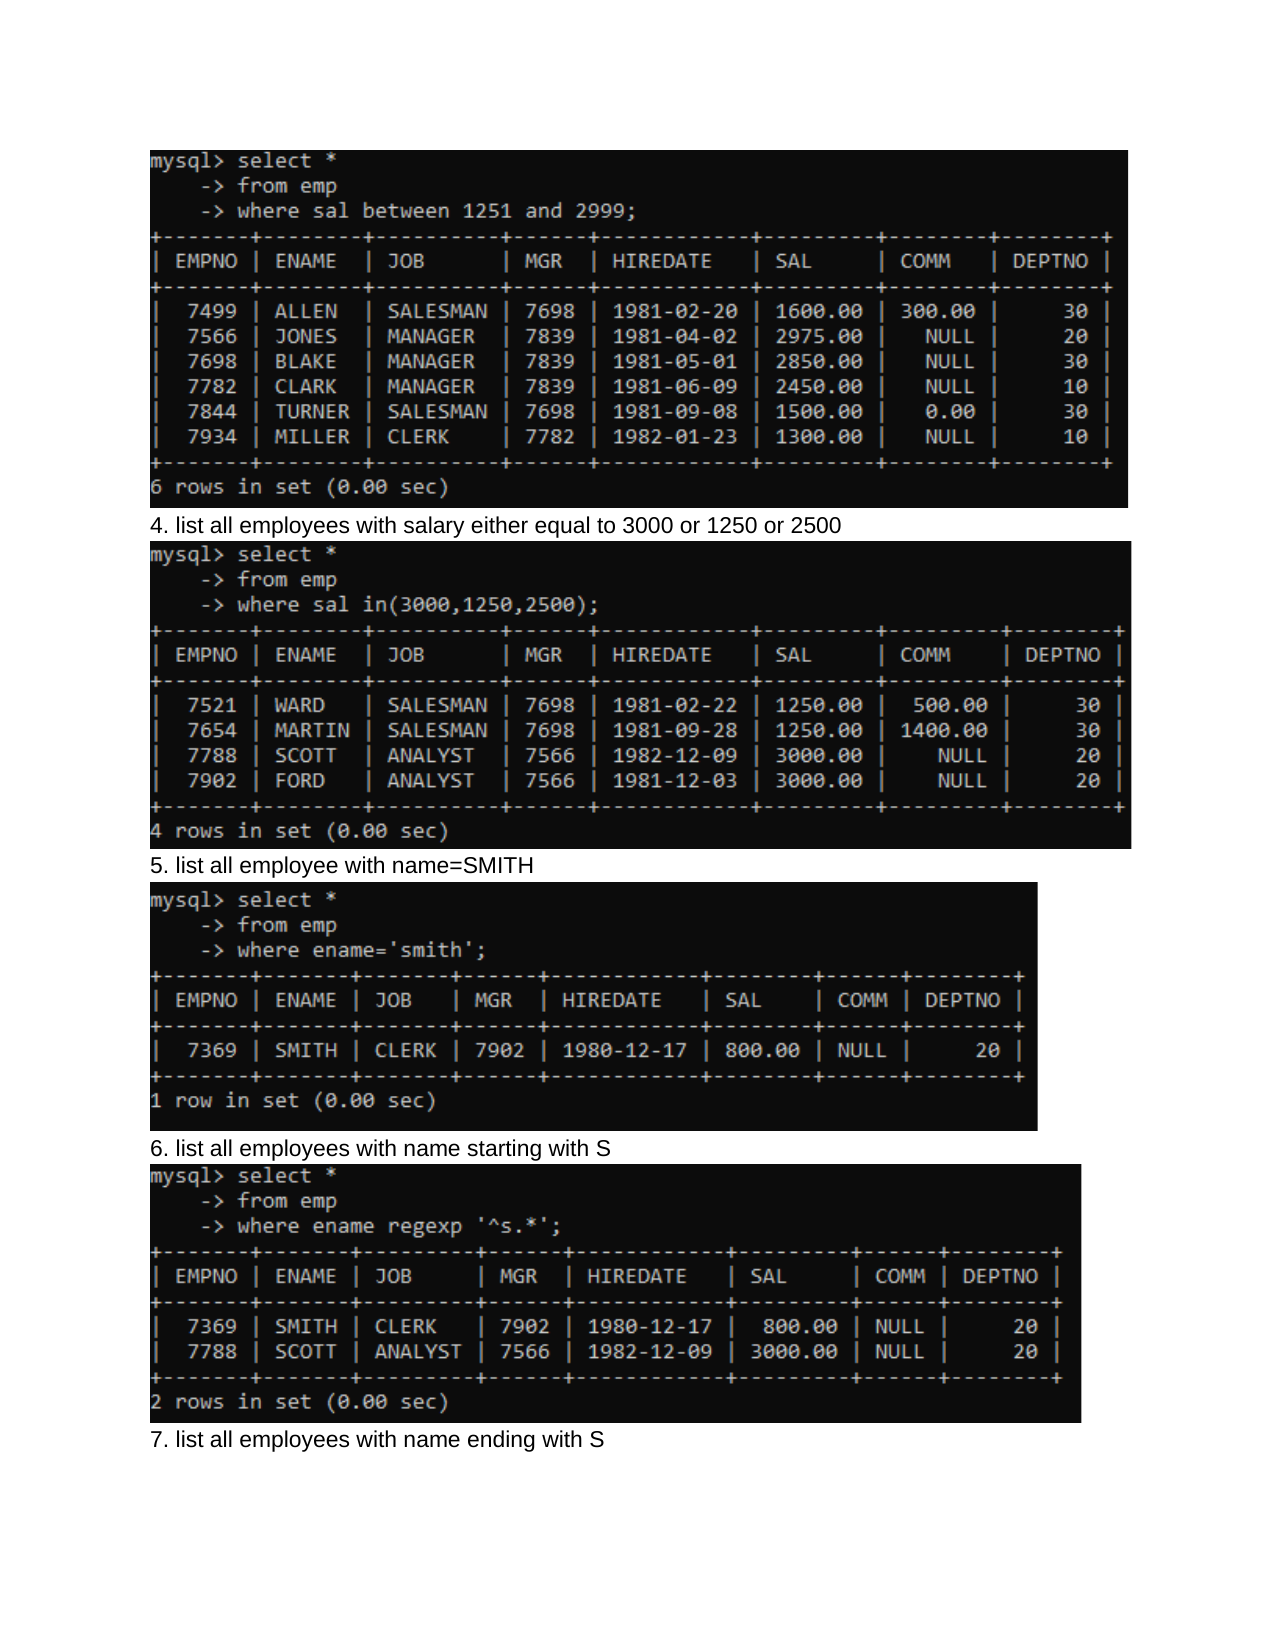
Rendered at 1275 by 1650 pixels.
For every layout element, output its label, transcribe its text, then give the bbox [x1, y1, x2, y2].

text 5. list all employee with name=SMITH [150, 852, 1125, 878]
text 6. list all employees with name starting with S [150, 1134, 1125, 1161]
picture [150, 541, 1132, 849]
text 4. list all employees with salary either equal to 3000 or 1250 or 2500 [150, 512, 1125, 538]
picture [150, 882, 1038, 1131]
picture [150, 1164, 1082, 1423]
picture [150, 150, 1129, 508]
text 7. list all employees with name ending with S [150, 1426, 1125, 1453]
